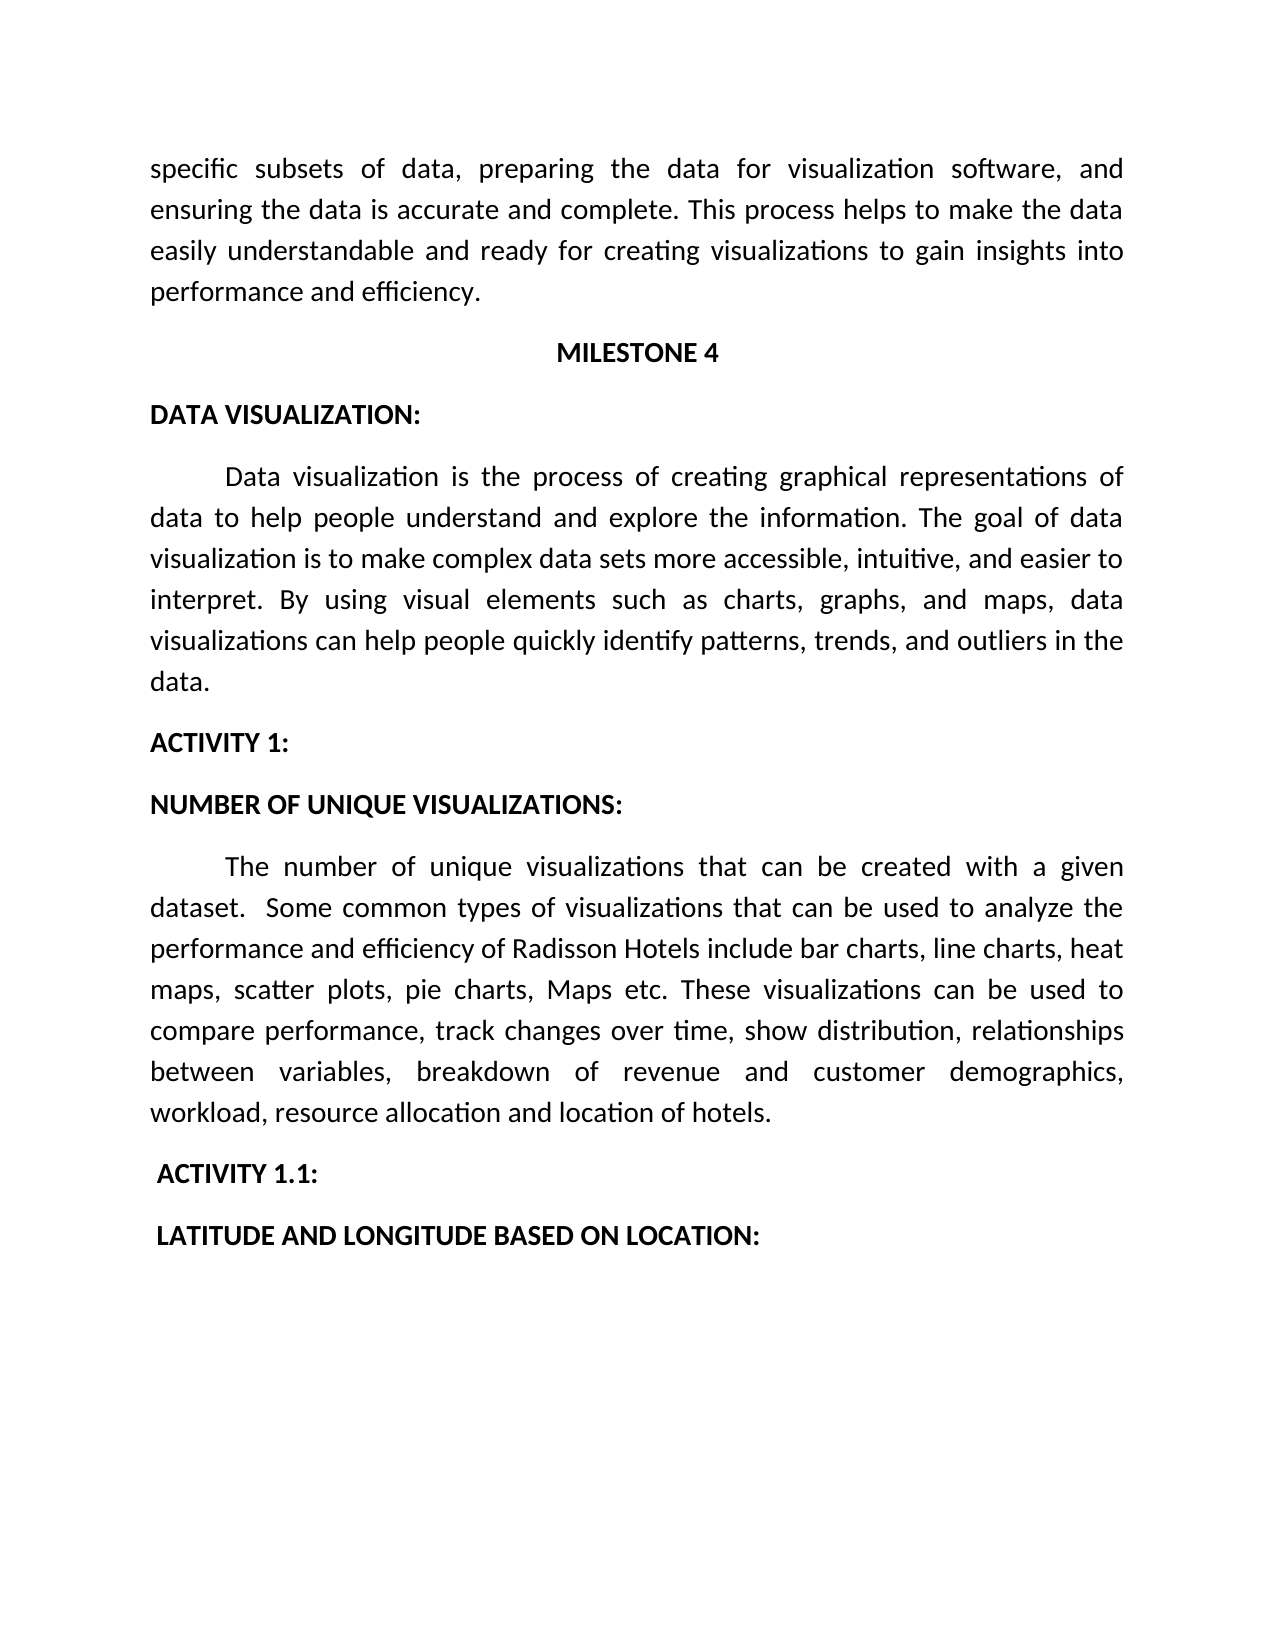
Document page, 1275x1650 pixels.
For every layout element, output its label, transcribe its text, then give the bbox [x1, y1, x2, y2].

text MILESTONE 4 [150, 334, 1125, 370]
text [150, 150, 1125, 308]
text Data visualization is the process of creating graphical representations of data to help people understand and explore the information. The goal of data visualization is to make complex data sets more accessible, intuitive, and easier to interpret. By using visual elements such as charts, graphs, and maps, data visualizations can help people quickly identify patterns, trends, and outliers in the data. [150, 458, 1125, 698]
text NUMBER OF UNIQUE VISUALIZATIONS: [150, 786, 1125, 822]
text ACTIVITY 1.1: [150, 1156, 1125, 1191]
text LATITUDE AND LONGITUDE BASED ON LOCATION: [150, 1217, 1125, 1253]
text DATA VISUALIZATION: [150, 396, 1125, 432]
text The number of unique visualizations that can be created with a given dataset. Some common types of visualizations that can be used to analyze the performance and efficiency of Radisson Hotels include bar charts, line charts, heat maps, scatter plots, pie charts, Maps etc. These visualizations can be used to compare performance, track changes over time, show distribution, relationships between variables, breakdown of revenue and customer demographics, workload, resource allocation and location of hotels. [150, 848, 1125, 1129]
text ACTIVITY 1: [150, 724, 1125, 760]
